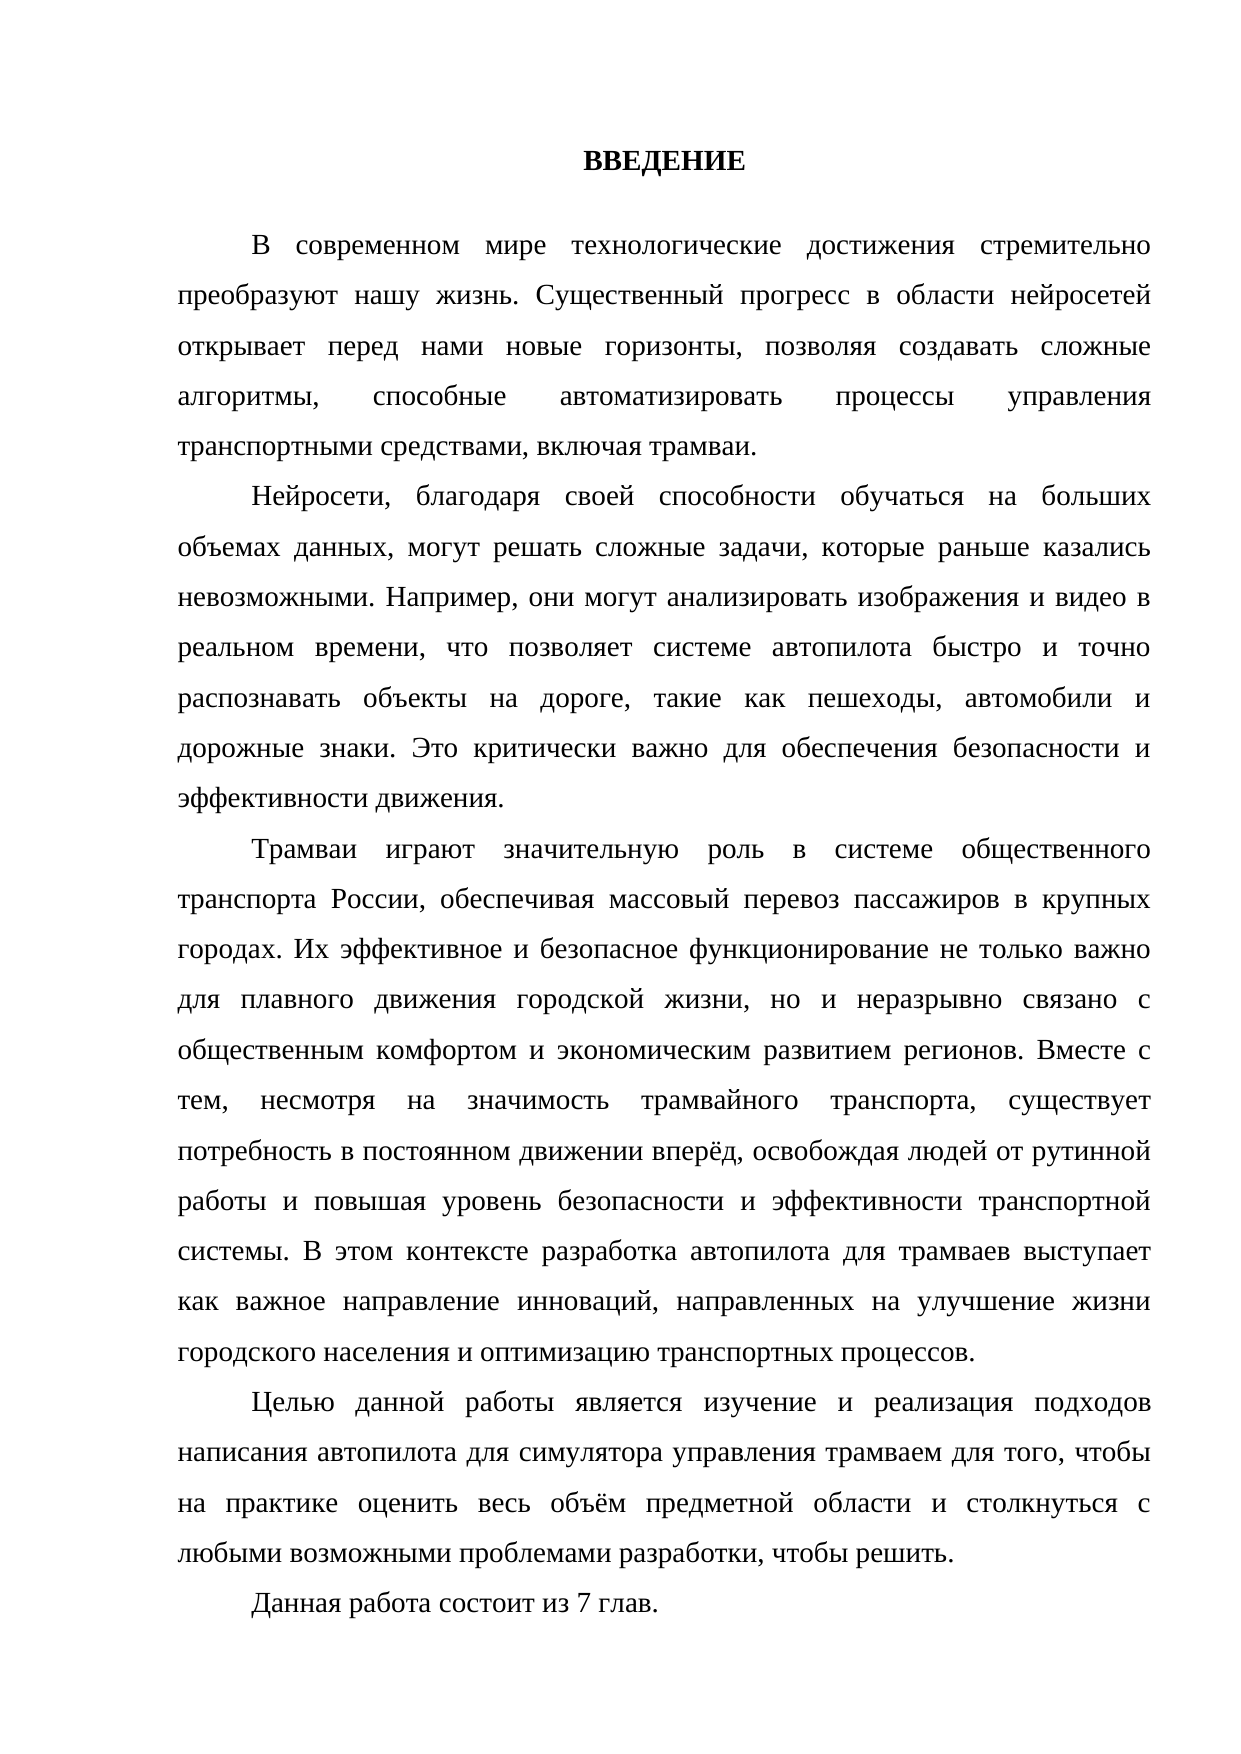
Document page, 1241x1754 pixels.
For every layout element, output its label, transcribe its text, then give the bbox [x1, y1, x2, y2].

text Целью данной работы является изучение и реализация подходов написания автопилота для симулятора управления трамваем для того, чтобы на практике оценить весь объём предметной области и столкнуться с любыми возможными проблемами разработки, чтобы решить. [177, 1384, 1152, 1569]
text В современном мире технологические достижения стремительно преобразуют нашу жизнь. Существенный прогресс в области нейросетей открывает перед нами новые горизонты, позволяя создавать сложные алгоритмы, способные автоматизировать процессы управления транспортными средствами, включая трамваи. [177, 227, 1152, 462]
text Данная работа состоит из 7 глав. [177, 1585, 1152, 1619]
text Нейросети, благодаря своей способности обучаться на больших объемах данных, могут решать сложные задачи, которые раньше казались невозможными. Например, они могут анализировать изображения и видео в реальном времени, что позволяет системе автопилота быстро и точно распознавать объекты на дороге, такие как пешеходы, автомобили и дорожные знаки. Это критически важно для обеспечения безопасности и эффективности движения. [177, 478, 1152, 814]
subtitle ВВЕДЕНИЕ [177, 143, 1152, 177]
text Трамваи играют значительную роль в системе общественного транспорта России, обеспечивая массовый перевоз пассажиров в крупных городах. Их эффективное и безопасное функционирование не только важно для плавного движения городской жизни, но и неразрывно связано с общественным комфортом и экономическим развитием регионов. Вместе с тем, несмотря на значимость трамвайного транспорта, существует потребность в постоянном движении вперёд, освобождая людей от рутинной работы и повышая уровень безопасности и эффективности транспортной системы. В этом контексте разработка автопилота для трамваев выступает как важное направление инноваций, направленных на улучшение жизни городского населения и оптимизацию транспортных процессов. [177, 831, 1152, 1367]
